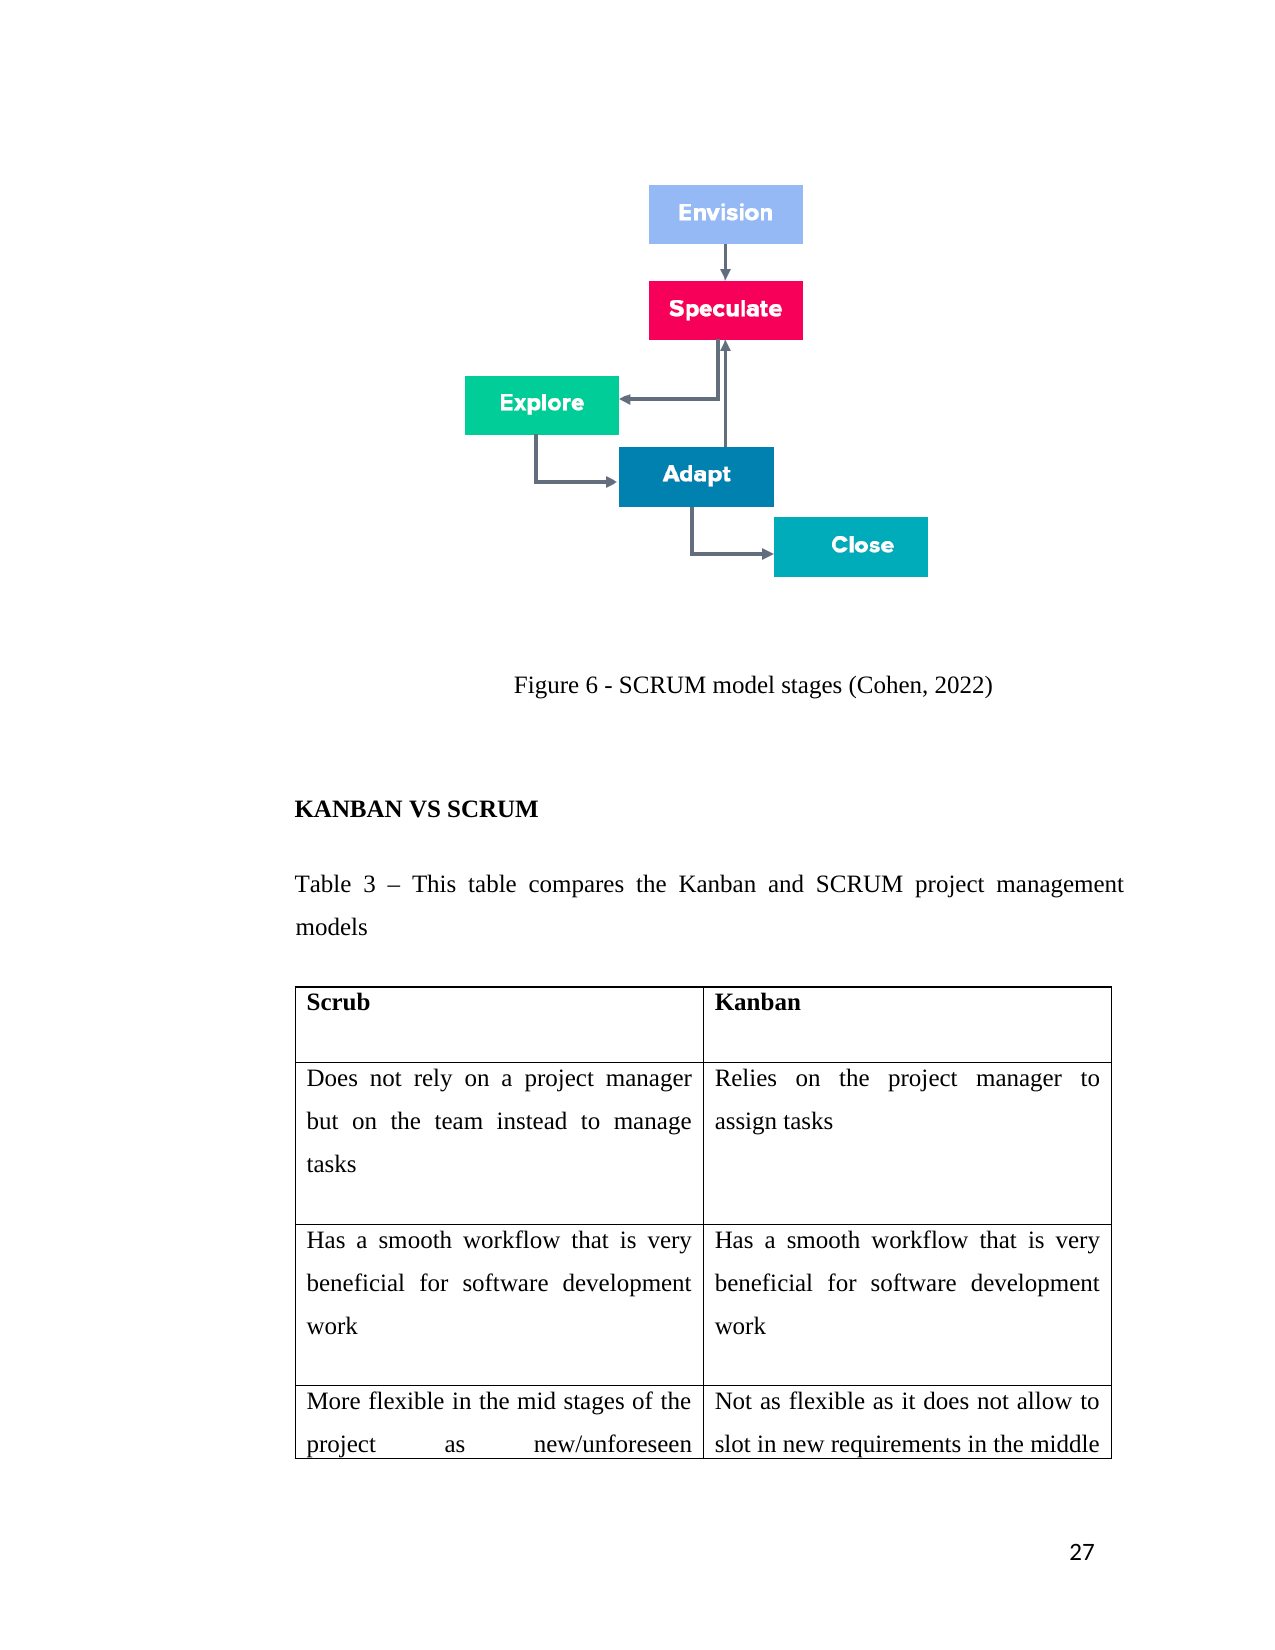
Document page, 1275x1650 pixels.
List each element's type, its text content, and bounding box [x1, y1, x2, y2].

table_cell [296, 1386, 703, 1458]
table_header Scrub [296, 988, 703, 1062]
table_cell Relies on the project manager to assign tasks [704, 1063, 1111, 1224]
table_cell Has a smooth workflow that is very beneficial for software development work [296, 1225, 703, 1385]
table_cell Does not rely on a project manager but on the team instead to manage tasks [296, 1063, 703, 1224]
text Figure 6 - SCRUM model stages (Cohen, 2022) [382, 670, 1125, 699]
table_cell Has a smooth workflow that is very beneficial for software development work [704, 1225, 1111, 1385]
picture [393, 150, 1057, 624]
text KANBAN VS SCRUM [294, 794, 1125, 823]
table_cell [704, 1386, 1111, 1458]
table_header Kanban [704, 988, 1111, 1062]
